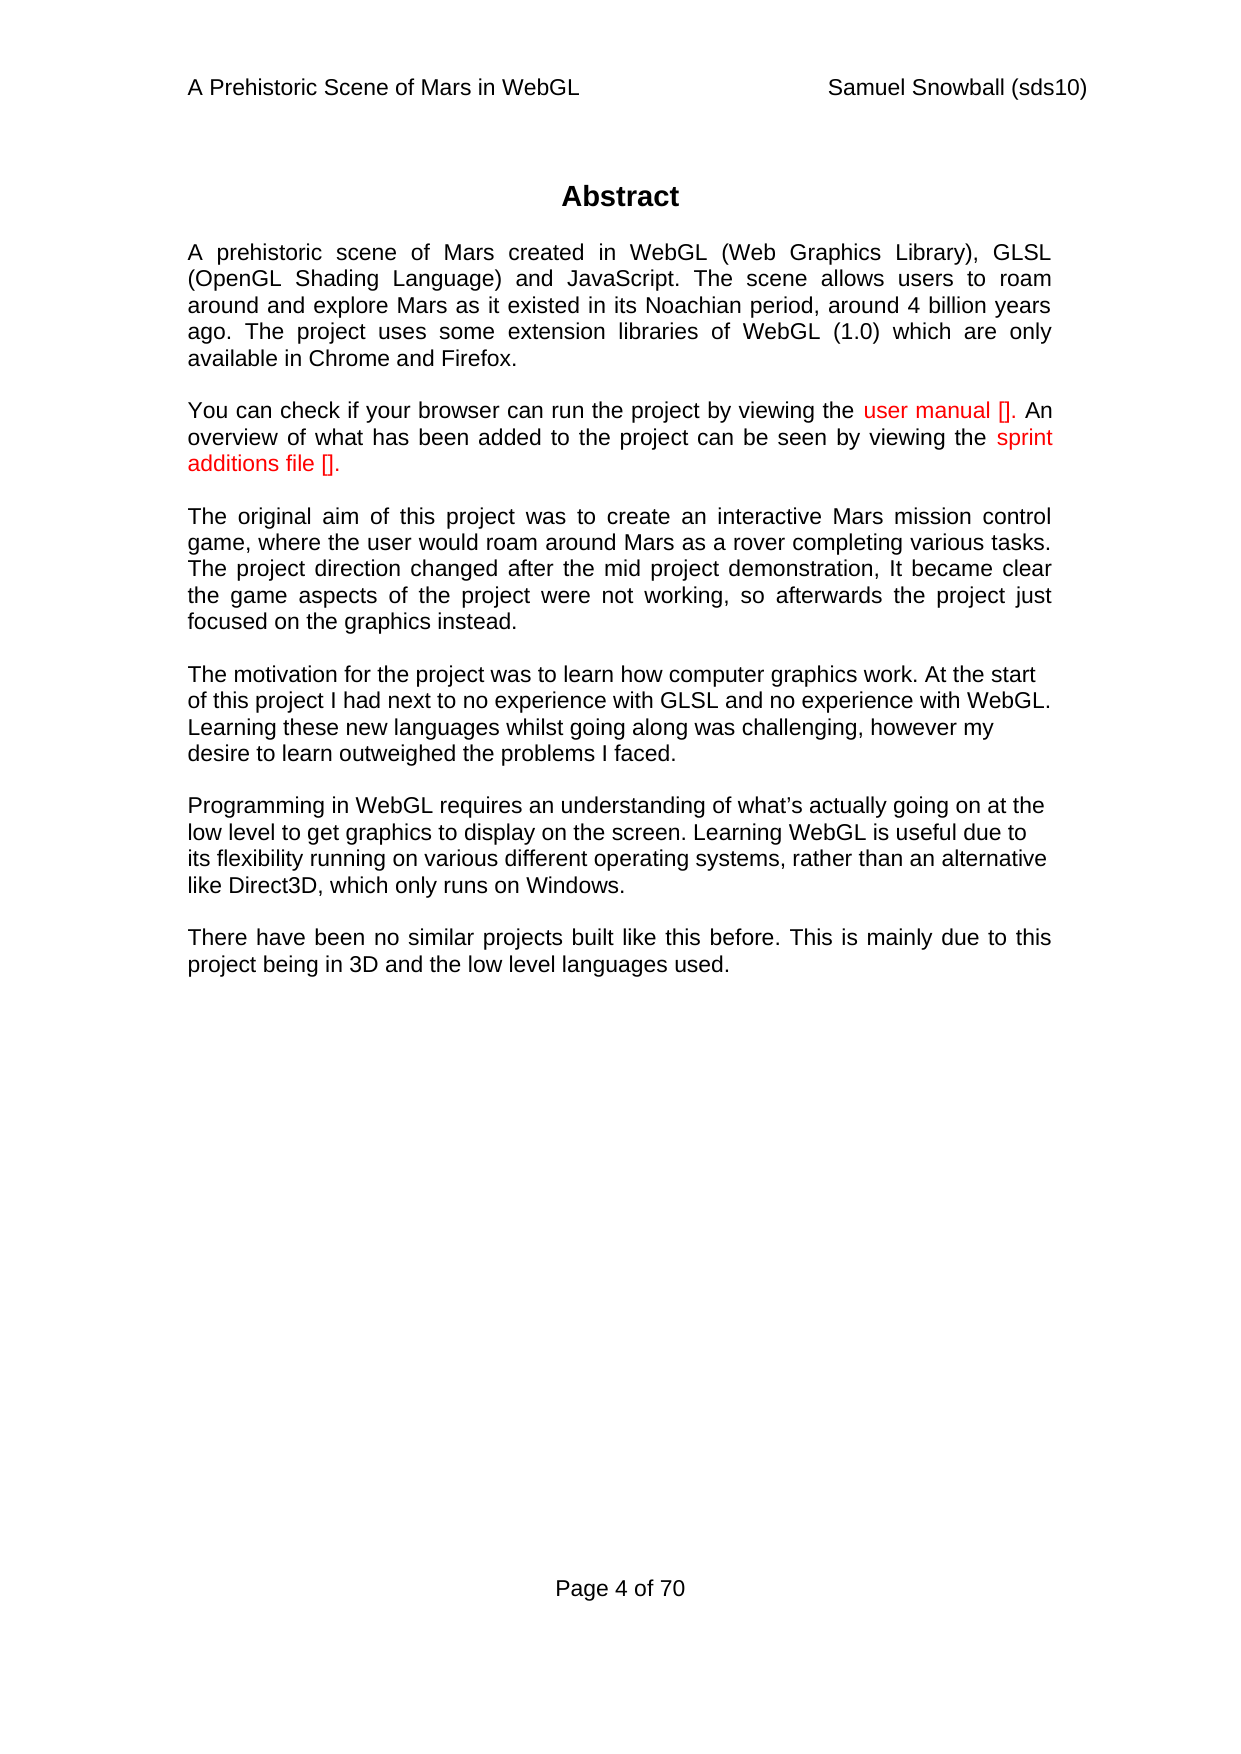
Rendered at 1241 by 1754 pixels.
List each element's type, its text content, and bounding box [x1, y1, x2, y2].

text The original aim of this project was to create an interactive Mars mission control game, where the user would roam around Mars as a rover completing various tasks. The project direction changed after the mid project demonstration, It became clear the game aspects of the project were not working, so afterwards the project just focused on the graphics instead. [187, 503, 1053, 634]
text The motivation for the project was to learn how computer graphics work. At the start of this project I had next to no experience with GLSL and no experience with WebGL. Learning these new languages whilst going along was challenging, however my desire to learn outweighed the problems I faced. [187, 661, 1053, 766]
text There have been no similar projects built like this before. This is mainly due to this project being in 3D and the low level languages used. [187, 924, 1053, 977]
text Abstract [187, 179, 1053, 213]
text You can check if your browser can run the project by viewing the user manual []. An overview of what has been added to the project can be seen by viewing the sprint additions file []. [187, 397, 1053, 476]
text A prehistoric scene of Mars created in WebGL (Web Graphics Library), GLSL (OpenGL Shading Language) and JavaScript. The scene allows users to roam around and explore Mars as it existed in its Noachian period, around 4 billion years ago. The project uses some extension libraries of WebGL (1.0) which are only available in Chrome and Firefox. [187, 239, 1053, 371]
text Programming in WebGL requires an understanding of what’s actually going on at the low level to get graphics to display on the screen. Learning WebGL is useful due to its flexibility running on various different operating systems, rather than an alternative like Direct3D, which only runs on Windows. [187, 792, 1053, 898]
